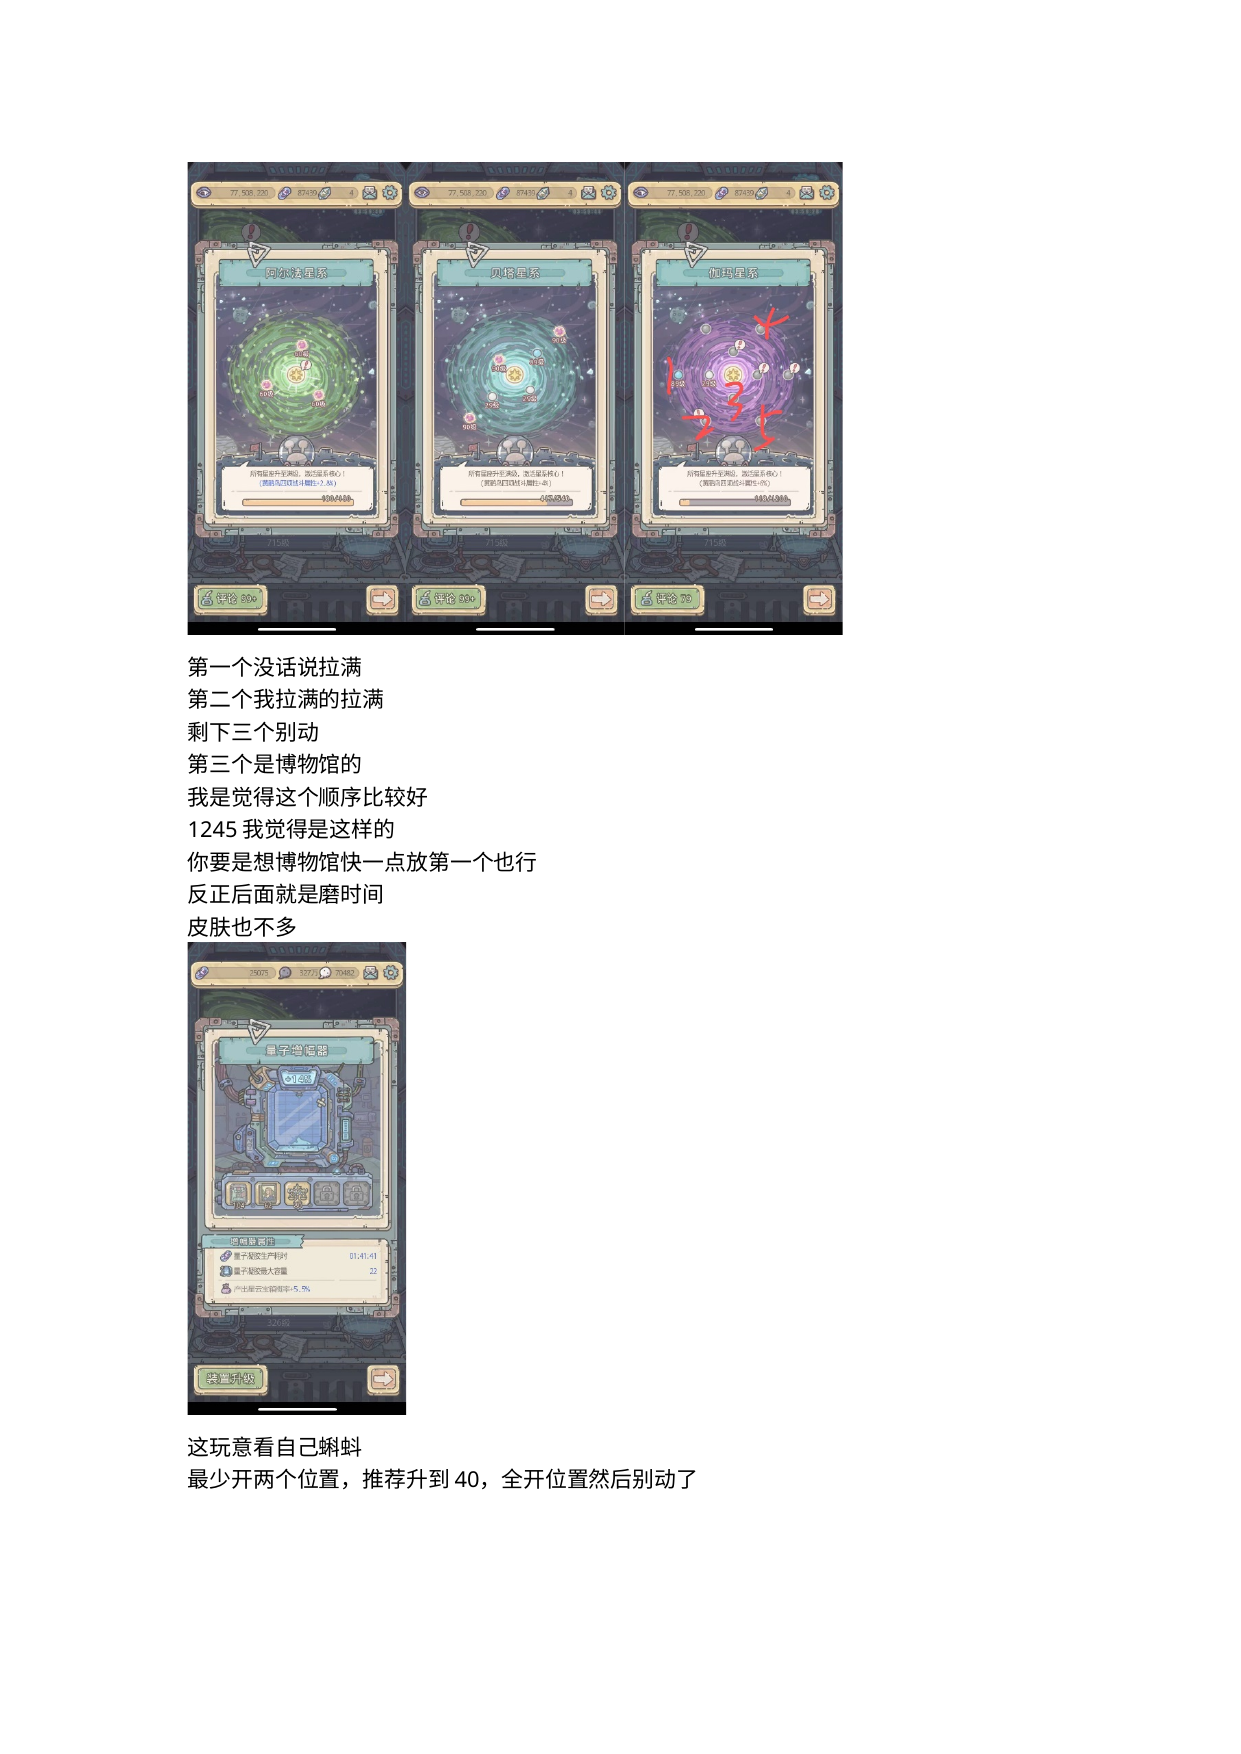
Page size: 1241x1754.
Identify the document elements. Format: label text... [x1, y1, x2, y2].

text 1245我觉得是这样的 [187, 812, 1053, 844]
text 第二个我拉满的拉满 [187, 682, 1053, 714]
text 皮肤也不多 [187, 909, 1053, 942]
text 我是觉得这个顺序比较好 [187, 779, 1053, 812]
text 这玩意看自己蝌蚪 [187, 1429, 1053, 1462]
picture [187, 162, 843, 635]
text 第三个是博物馆的 [187, 747, 1053, 779]
picture [187, 942, 407, 1415]
text 最少开两个位置，推荐升到40，全开位置然后别动了 [187, 1462, 1053, 1494]
text 你要是想博物馆快一点放第一个也行 [187, 844, 1053, 877]
text 剩下三个别动 [187, 714, 1053, 747]
text 反正后面就是磨时间 [187, 877, 1053, 909]
text 第一个没话说拉满 [187, 649, 1053, 682]
